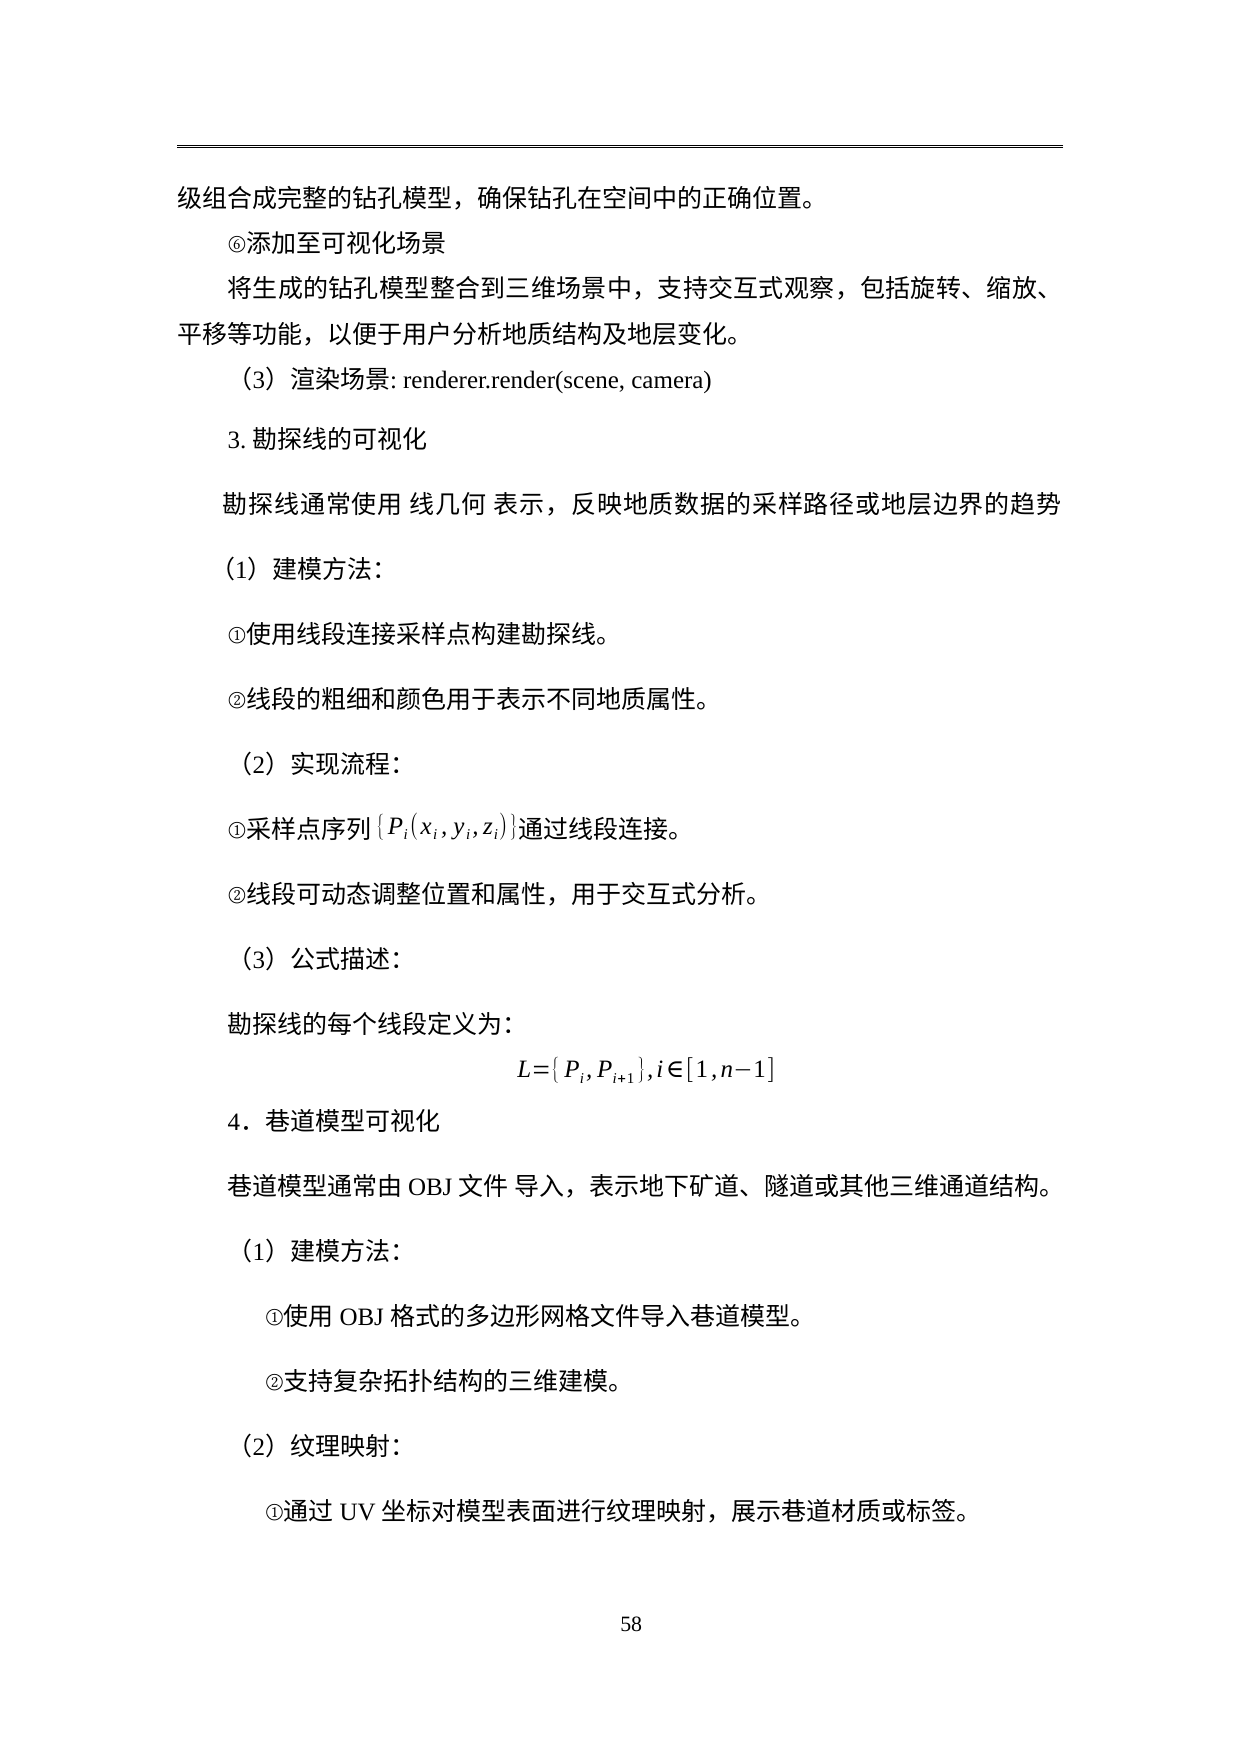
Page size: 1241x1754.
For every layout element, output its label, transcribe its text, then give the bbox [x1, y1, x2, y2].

text （2）纹理映射： [177, 1412, 1063, 1477]
text 巷道模型通常由 OBJ 文件 导入，表示地下矿道、隧道或其他三维通道结构。 [177, 1152, 1063, 1217]
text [177, 178, 1063, 214]
text 4．巷道模型可视化 [177, 1087, 1063, 1152]
text （2）实现流程： [177, 730, 1063, 795]
text 将生成的钻孔模型整合到三维场景中，支持交互式观察，包括旋转、缩放、平移等功能，以便于用户分析地质结构及地层变化。 [177, 269, 1063, 350]
text ①通过 UV 坐标对模型表面进行纹理映射，展示巷道材质或标签。 [177, 1477, 1063, 1542]
text ①采样点序列 通过线段连接。 [177, 795, 1063, 860]
text ⑥添加至可视化场景 [177, 223, 1063, 260]
text ②线段可动态调整位置和属性，用于交互式分析。 [177, 860, 1063, 925]
text 勘探线通常使用 线几何 表示，反映地质数据的采样路径或地层边界的趋势 （1）建模方法： [210, 470, 1063, 600]
text （3）渲染场景: renderer.render(scene, camera) [177, 359, 1063, 396]
text ①使用 OBJ 格式的多边形网格文件导入巷道模型。 [177, 1282, 1063, 1347]
text ②支持复杂拓扑结构的三维建模。 [177, 1347, 1063, 1412]
text ①使用线段连接采样点构建勘探线。 [177, 600, 1063, 665]
text 勘探线的每个线段定义为： [177, 990, 1063, 1055]
text （3）公式描述： [177, 925, 1063, 990]
text 3. 勘探线的可视化 [177, 405, 1063, 470]
text ②线段的粗细和颜色用于表示不同地质属性。 [177, 665, 1063, 730]
text （1）建模方法： [177, 1217, 1063, 1282]
